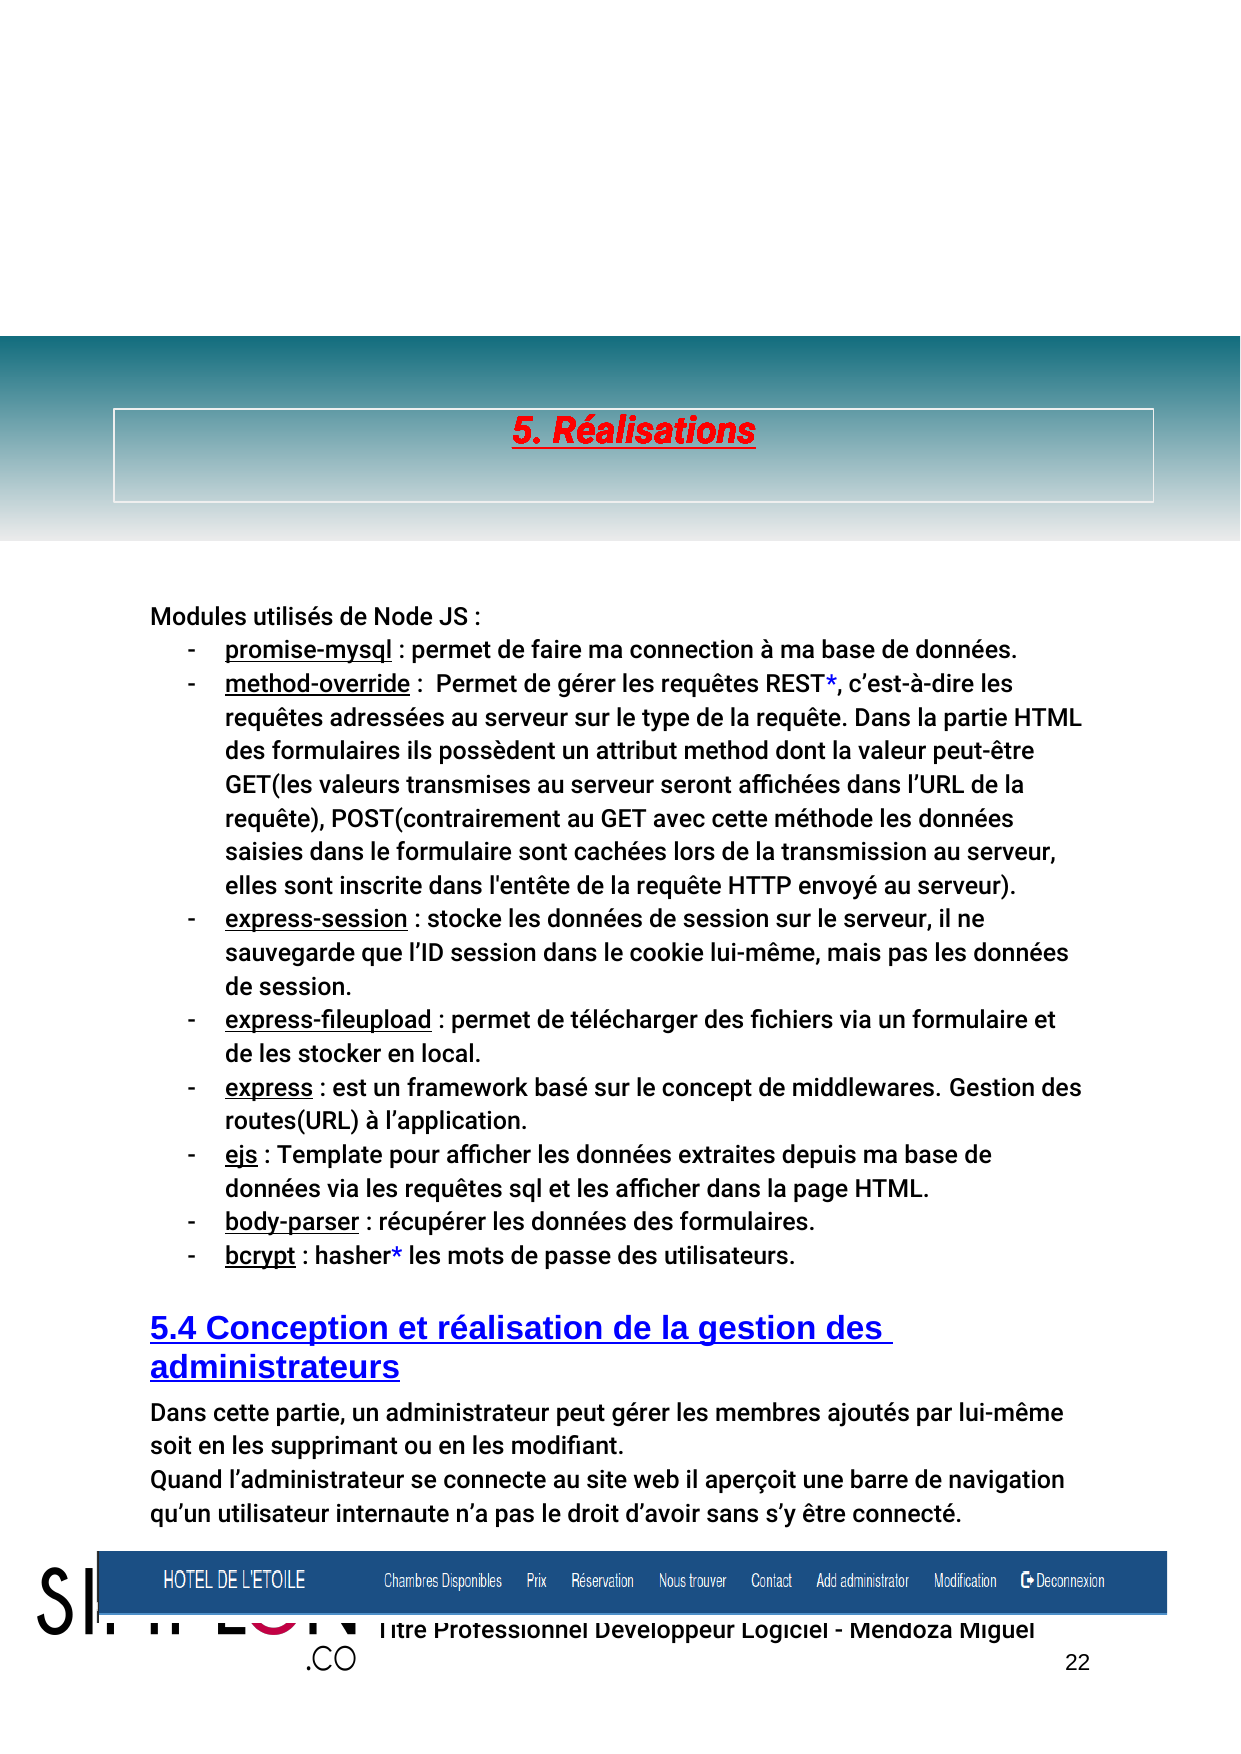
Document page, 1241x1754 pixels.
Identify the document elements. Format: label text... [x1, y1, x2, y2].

list promise-mysql : permet de faire ma connection à ma base de données. [187, 636, 1090, 665]
list express-session : stocke les données de session sur le serveur, il ne sauvegarde que l’ID session dans le cookie lui-même, mais pas les données de session. [187, 905, 1090, 1001]
list ejs : Template pour afficher les données extraites depuis ma base de données via les requêtes sql et les afficher dans la page HTML. [187, 1140, 1090, 1203]
list method-override : Permet de gérer les requêtes REST*, c’est-à-dire les requêtes adressées au serveur sur le type de la requête. Dans la partie HTML des formulaires ils possèdent un attribut method dont la valeur peut-être GET(les valeurs transmises au serveur seront affichées dans l’URL de la requête), POST(contrairement au GET avec cette méthode les données saisies dans le formulaire sont cachées lors de la transmission au serveur, elles sont inscrite dans l'entête de la requête HTTP envoyé au serveur). [187, 669, 1090, 900]
picture [36, 1551, 1168, 1680]
text Modules utilisés de Node JS : [150, 602, 1090, 631]
subtitle 5.4 Conception et réalisation de la gestion des administrateurs [150, 1308, 1090, 1385]
text Dans cette partie, un administrateur peut gérer les membres ajoutés par lui-même soit en les supprimant ou en les modifiant. [150, 1398, 1090, 1461]
picture [0, 336, 1241, 541]
text Quand l’administrateur se connecte au site web il aperçoit une barre de navigation qu’un utilisateur internaute n’a pas le droit d’avoir sans s’y être connecté. [150, 1465, 1090, 1528]
list express-fileupload : permet de télécharger des fichiers via un formulaire et de les stocker en local. [187, 1006, 1090, 1068]
list bcrypt : hasher* les mots de passe des utilisateurs. [187, 1241, 1090, 1270]
list body-parser : récupérer les données des formulaires. [187, 1207, 1090, 1237]
list express : est un framework basé sur le concept de middlewares. Gestion des routes(URL) à l’application. [187, 1073, 1090, 1136]
